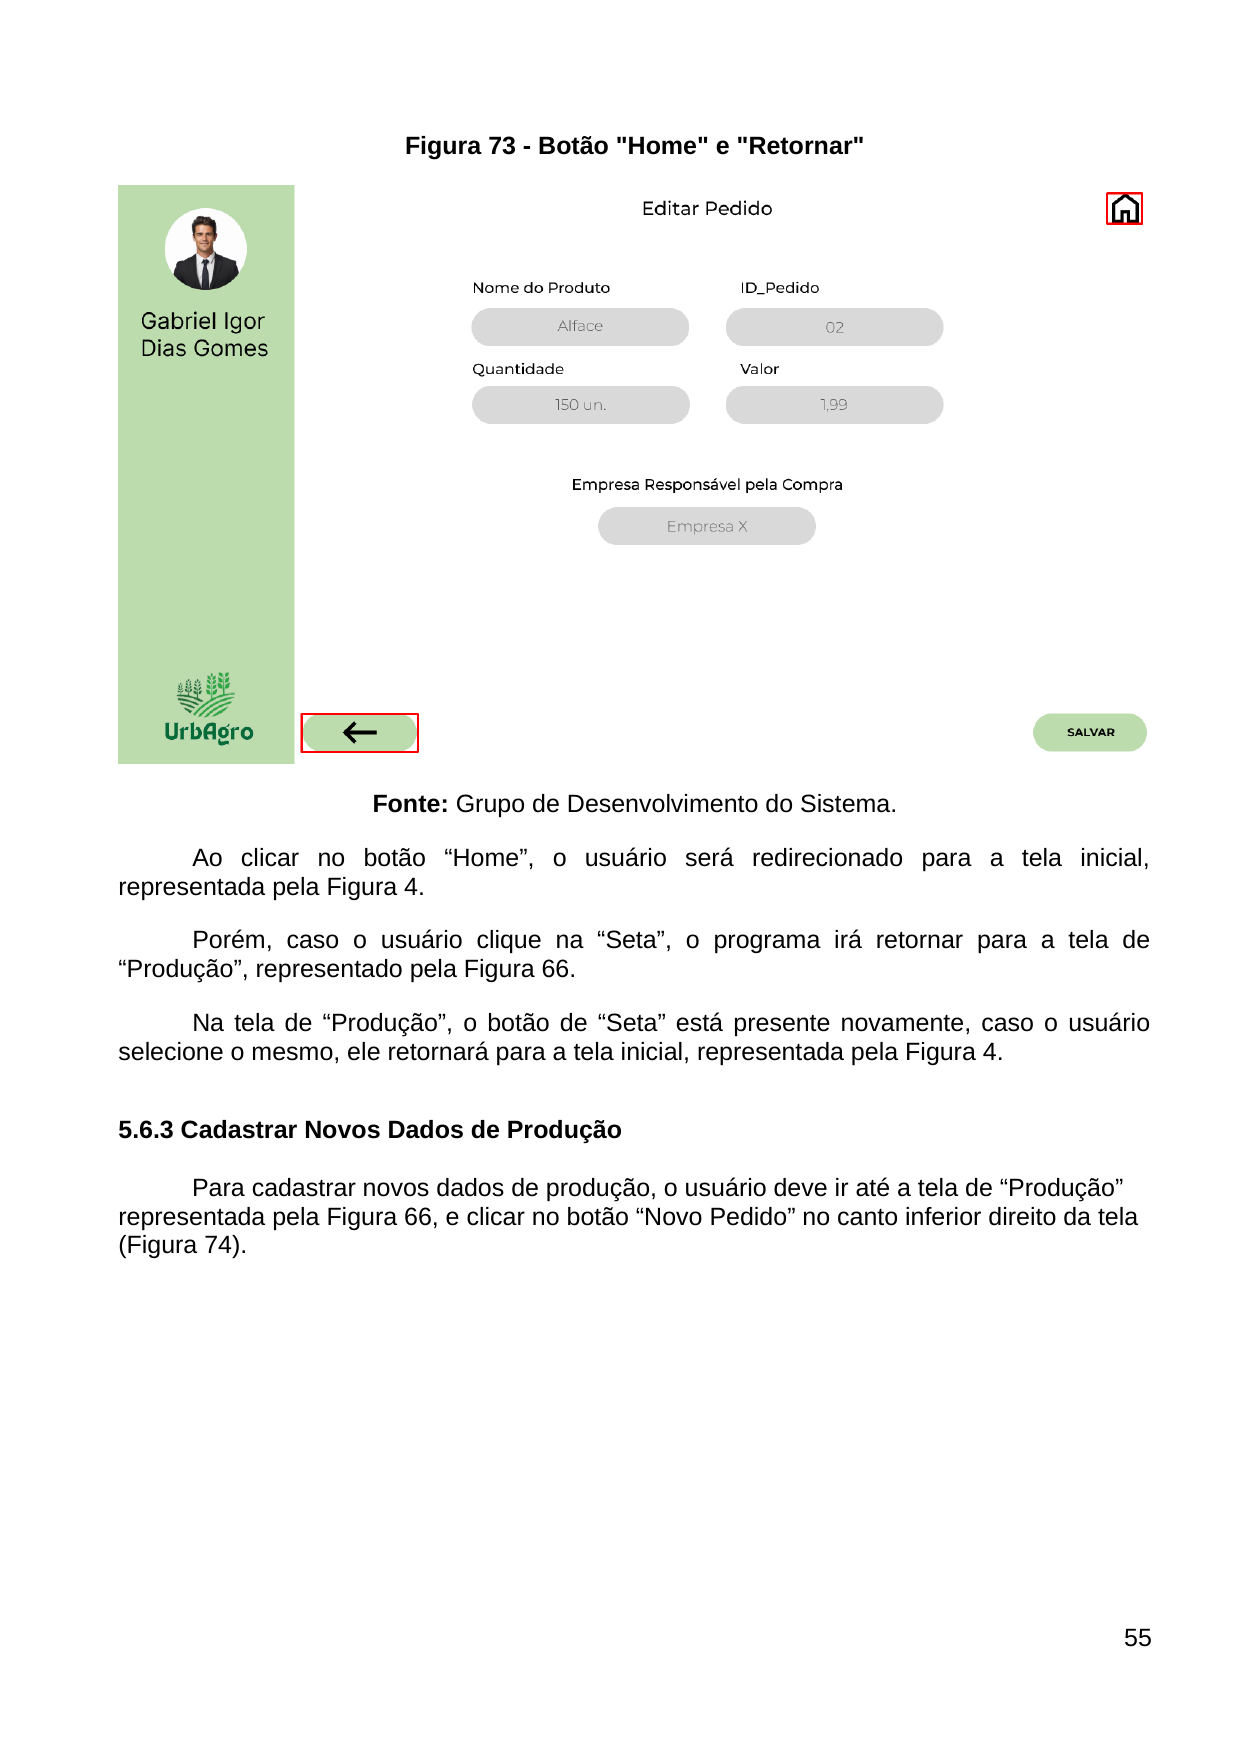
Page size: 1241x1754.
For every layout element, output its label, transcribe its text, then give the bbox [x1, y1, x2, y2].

text Ao clicar no botão “Home”, o usuário será redirecionado para a tela inicial, representada pela Figura 4. [118, 843, 1152, 900]
text Na tela de “Produção”, o botão de “Seta” está presente novamente, caso o usuário selecione o mesmo, ele retornará para a tela inicial, representada pela Figura 4. [118, 1008, 1152, 1065]
text Para cadastrar novos dados de produção, o usuário deve ir até a tela de “Produção” representada pela Figura 66, e clicar no botão “Novo Pedido” no canto inferior direito da tela (Figura 74). [118, 1173, 1152, 1259]
text Porém, caso o usuário clique na “Seta”, o programa irá retornar para a tela de “Produção”, representado pela Figura 66. [118, 925, 1152, 983]
subtitle 5.6.3 Cadastrar Novos Dados de Produção [118, 1115, 1152, 1144]
text Figura 73 - Botão "Home" e "Retornar" [118, 131, 1152, 160]
picture [118, 185, 1152, 764]
text Fonte: Grupo de Desenvolvimento do Sistema. [118, 789, 1152, 818]
